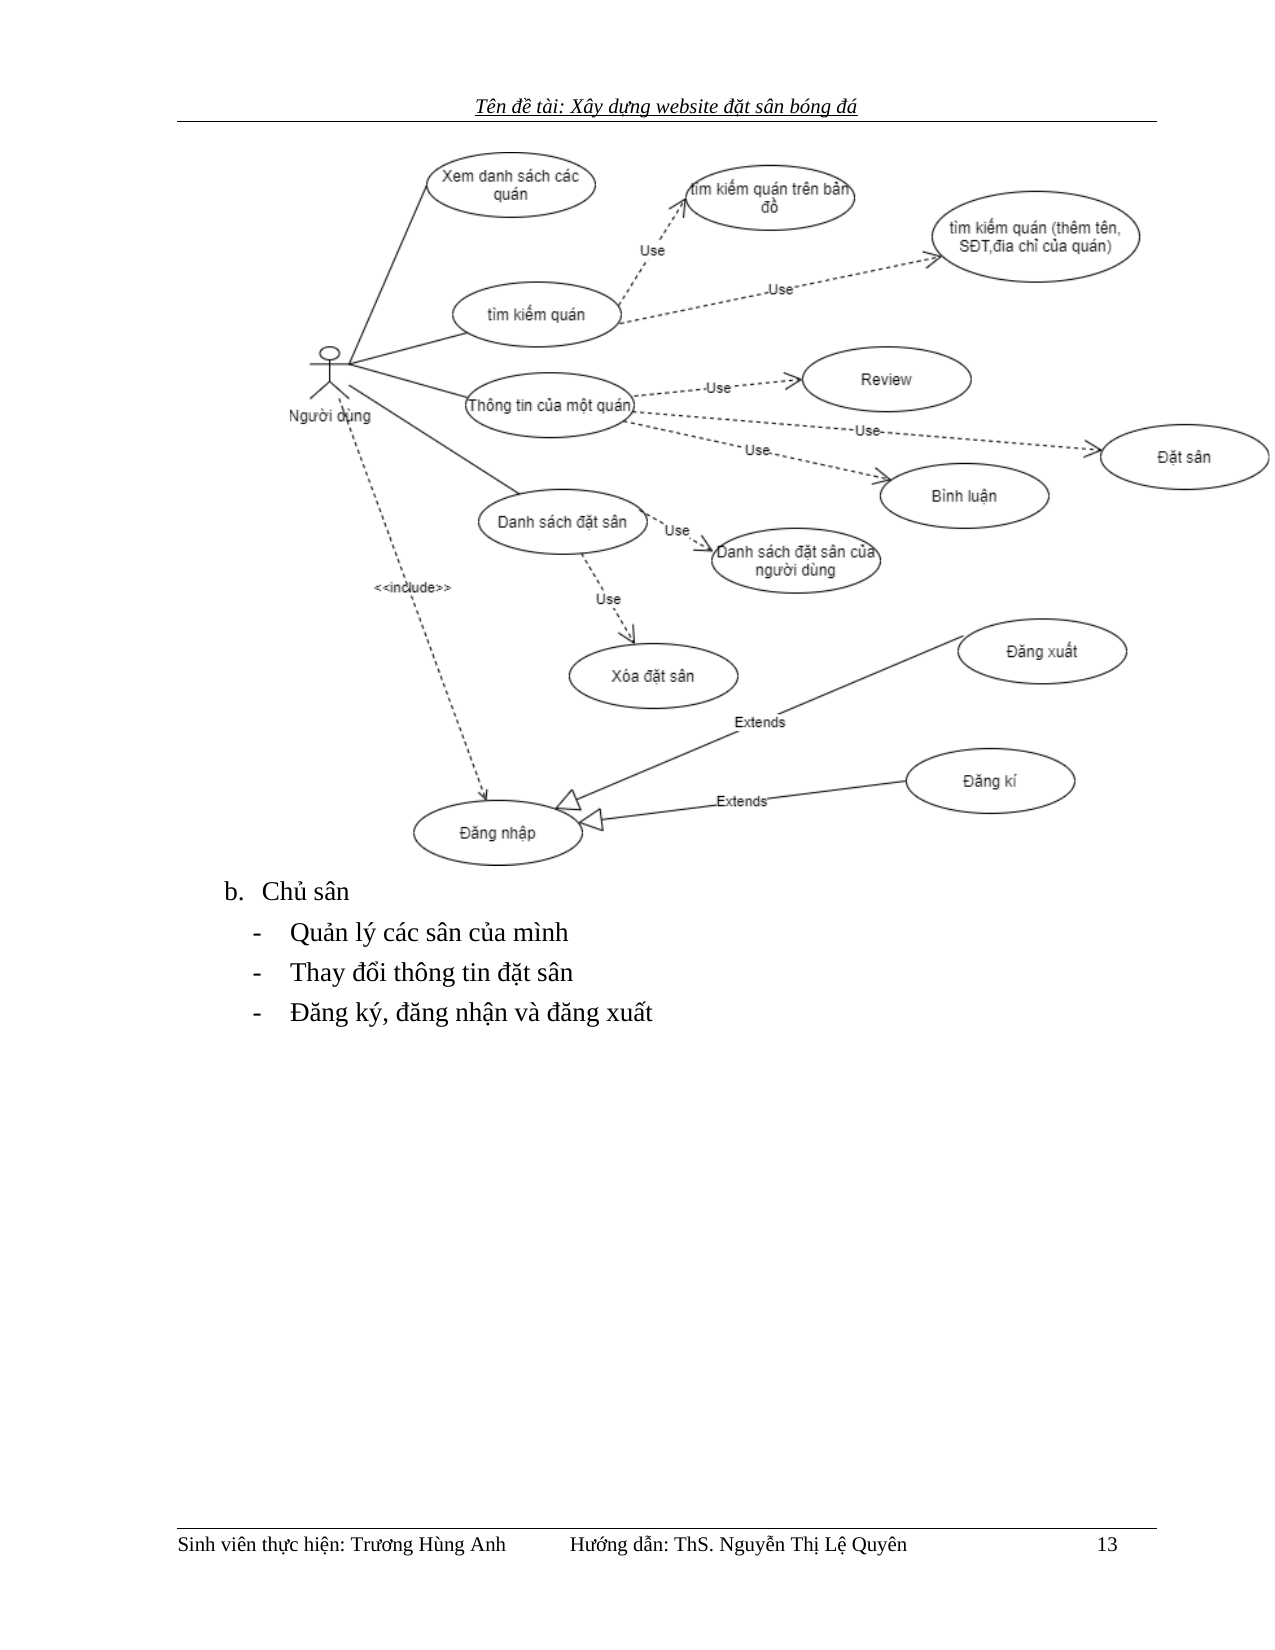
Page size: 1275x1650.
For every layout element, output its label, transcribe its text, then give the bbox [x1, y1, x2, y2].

list Chủ sân [224, 875, 1157, 906]
picture [289, 152, 1270, 866]
list Đăng ký, đăng nhận và đăng xuất [252, 996, 1157, 1028]
list Thay đổi thông tin đặt sân [252, 956, 1157, 987]
list Quản lý các sân của mình [252, 916, 1157, 947]
